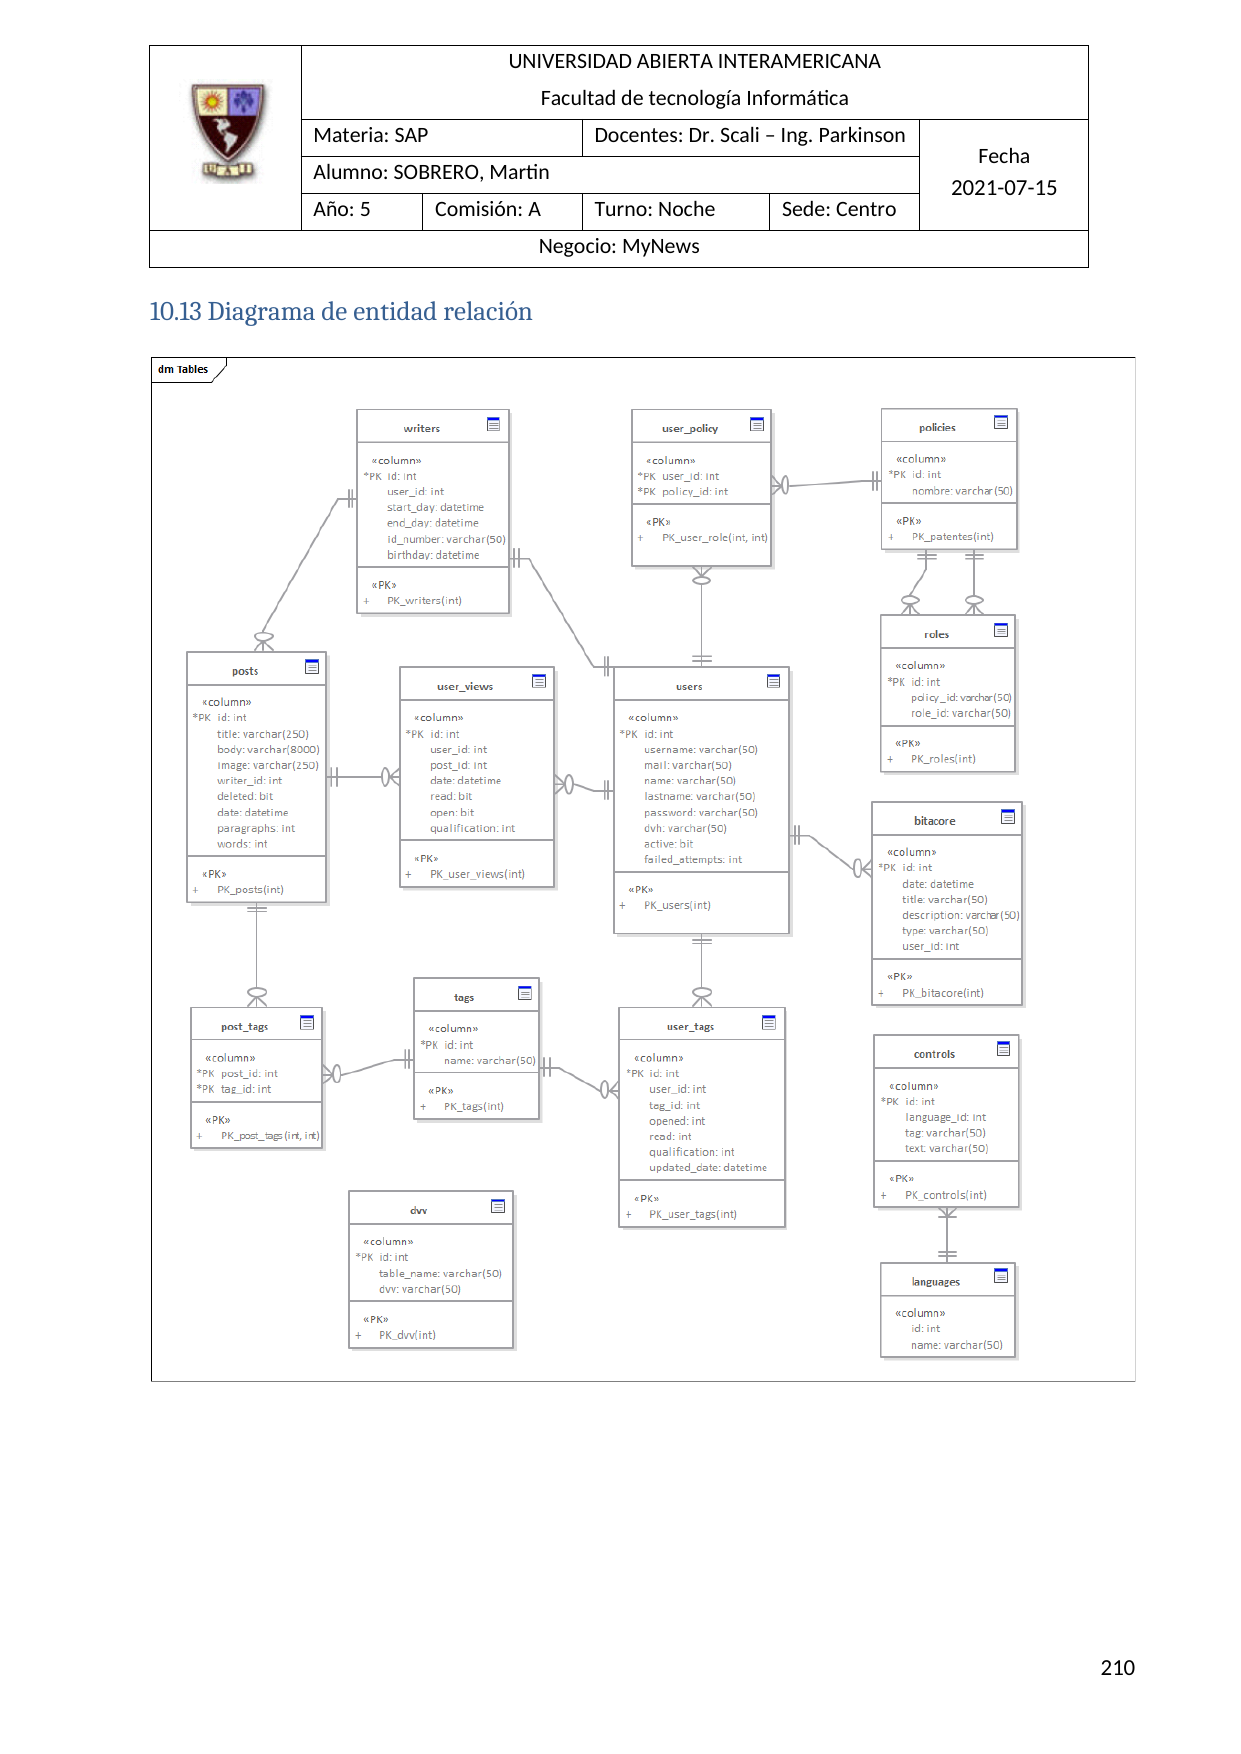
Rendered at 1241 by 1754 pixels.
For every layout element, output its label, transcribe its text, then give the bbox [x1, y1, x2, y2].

picture [177, 75, 278, 189]
picture [150, 356, 1136, 1382]
subtitle 10.13 Diagrama de entidad relación [150, 296, 1135, 327]
